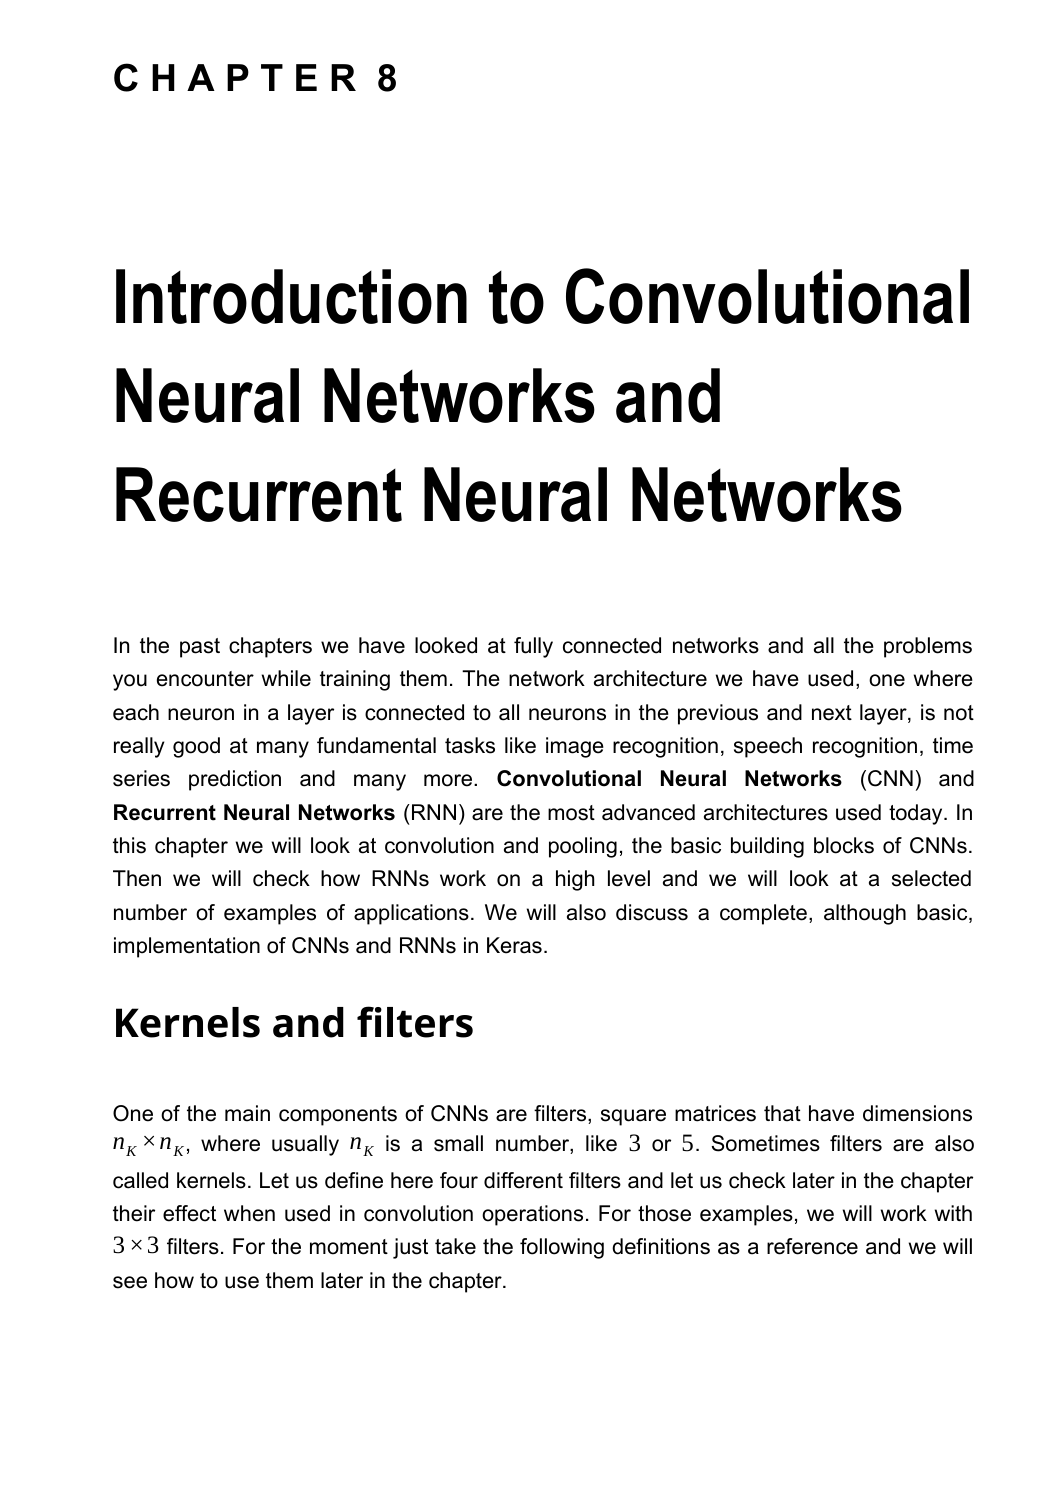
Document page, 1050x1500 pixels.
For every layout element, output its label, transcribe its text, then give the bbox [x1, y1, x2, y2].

text One of the main components of CNNs are filters, square matrices that have dimensions , where usually is a small number, like or . Sometimes filters are also called kernels. Let us define here four different filters and let us check later in the chapter their effect when used in convolution operations. For those examples, we will work with filters. For the moment just take the following definitions as a reference and we will see how to use them later in the chapter. [112, 1093, 975, 1293]
title Introduction to Convolutional Neural Networks and Recurrent Neural Networks [112, 253, 975, 537]
text In the past chapters we have looked at fully connected networks and all the problems you encounter while training them. The network architecture we have used, one where each neuron in a layer is connected to all neurons in the previous and next layer, is not really good at many fundamental tasks like image recognition, speech recognition, time series prediction and many more. Convolutional Neural Networks (CNN) and Recurrent Neural Networks (RNN) are the most advanced architectures used today. In this chapter we will look at convolution and pooling, the basic building blocks of CNNs. Then we will check how RNNs work on a high level and we will look at a selected number of examples of applications. We will also discuss a complete, although basic, implementation of CNNs and RNNs in Keras. [112, 625, 975, 958]
subtitle Kernels and filters [112, 996, 975, 1049]
